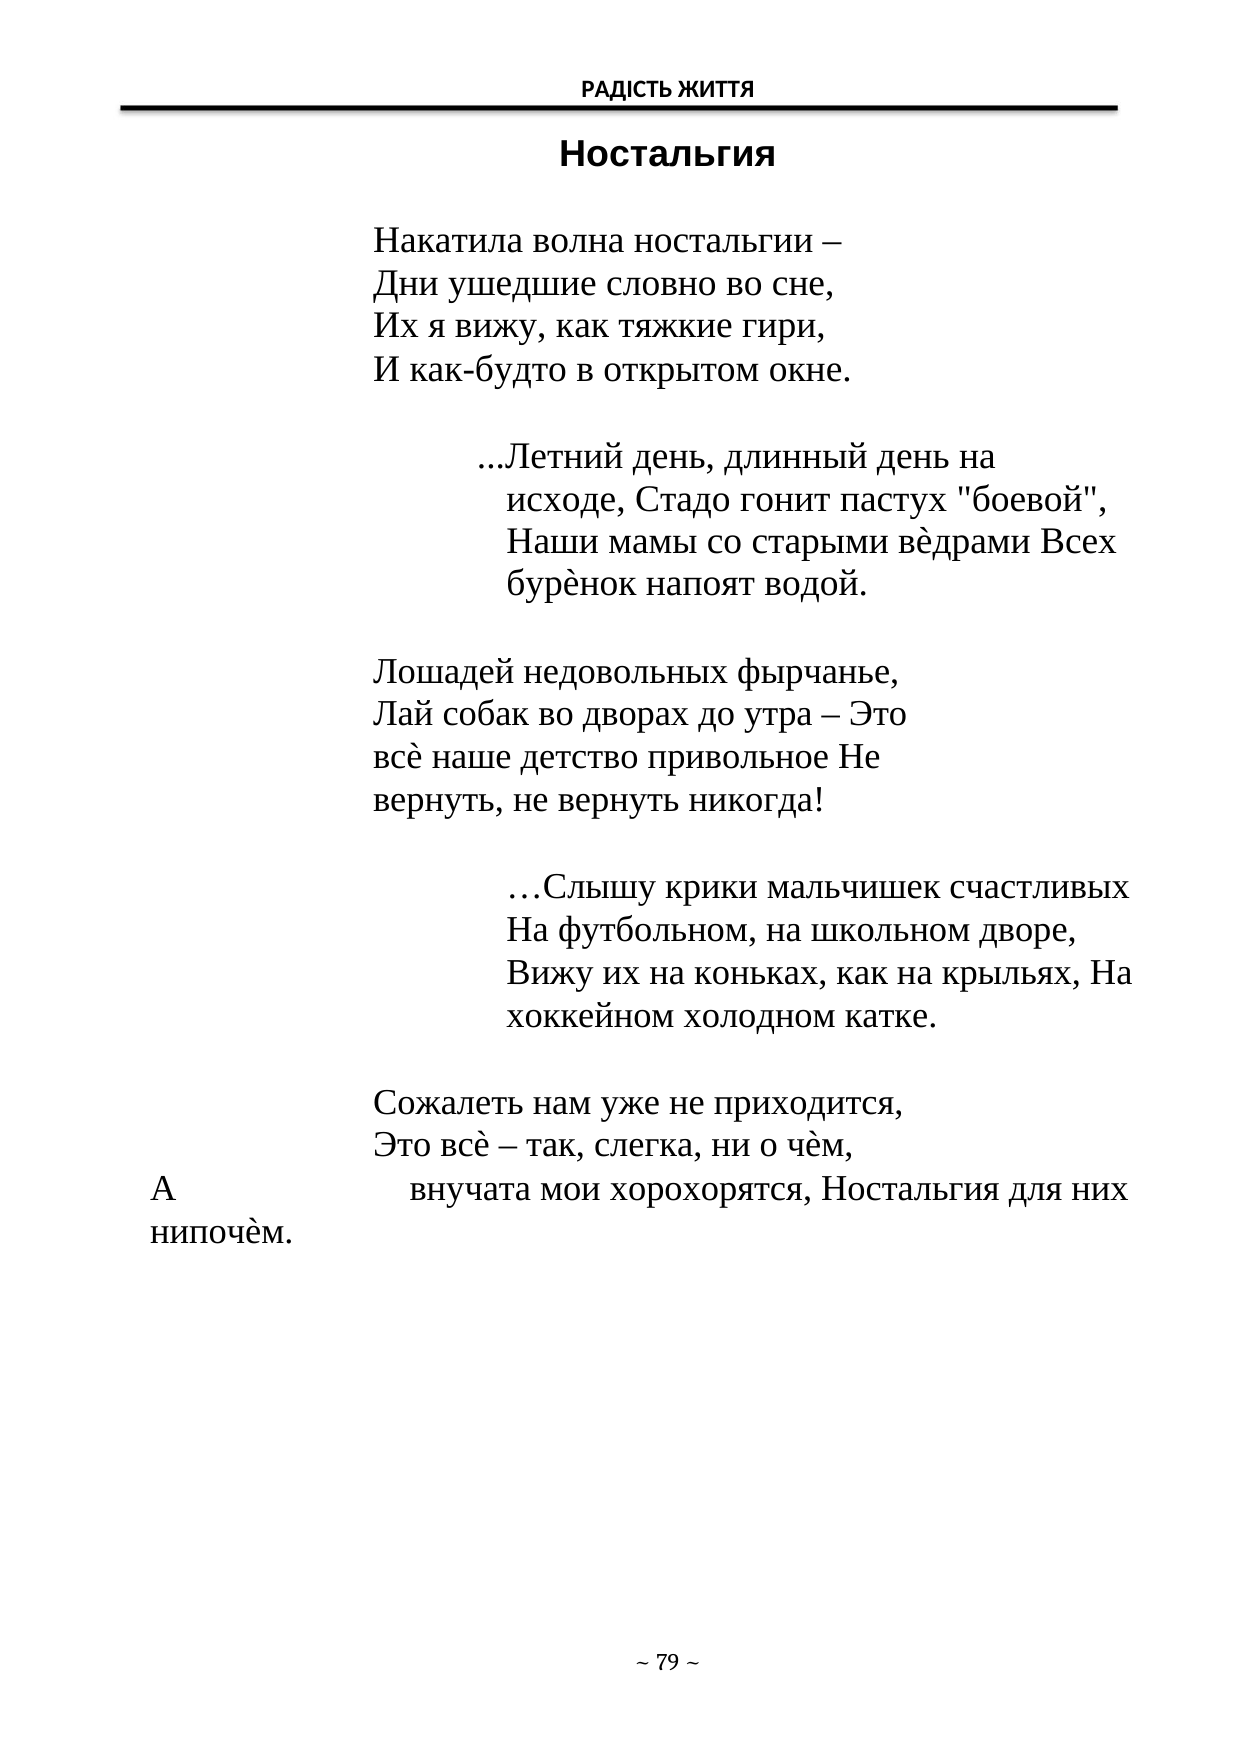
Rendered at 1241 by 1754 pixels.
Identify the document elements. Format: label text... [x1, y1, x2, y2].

text …Слышу крики мальчишек счастливых На футбольном, на школьном дворе, Вижу их на коньках, как на крыльях, На хоккейном холодном катке. [506, 865, 1148, 1035]
text Накатила волна ностальгии – [373, 217, 1148, 261]
list внучата мои хорохорятся, Ностальгия для них нипочѐм. [150, 1167, 1148, 1251]
text Их я вижу, как тяжкие гири, [373, 304, 1148, 346]
text Сожалеть нам уже не приходится, Это всѐ – так, слегка, ни о чѐм, [373, 1080, 919, 1165]
picture [113, 101, 1124, 120]
text Дни ушедшие словно во сне, [373, 261, 1148, 304]
text РАДІСТЬ ЖИТТЯ [150, 73, 1185, 104]
text ...Летний день, длинный день на исходе, Стадо гонит пастух "боевой", Наши мамы со старыми вѐдрами Всех бурѐнок напоят водой. [477, 435, 1123, 604]
text Ностальгия [150, 131, 1185, 174]
text ~ 79 ~ [150, 1649, 1185, 1677]
text Лошадей недовольных фырчанье, Лай собак во дворах до утра – Это всѐ наше детство привольное Не вернуть, не вернуть никогда! [373, 649, 914, 819]
text И как-будто в открытом окне. [373, 347, 1148, 390]
